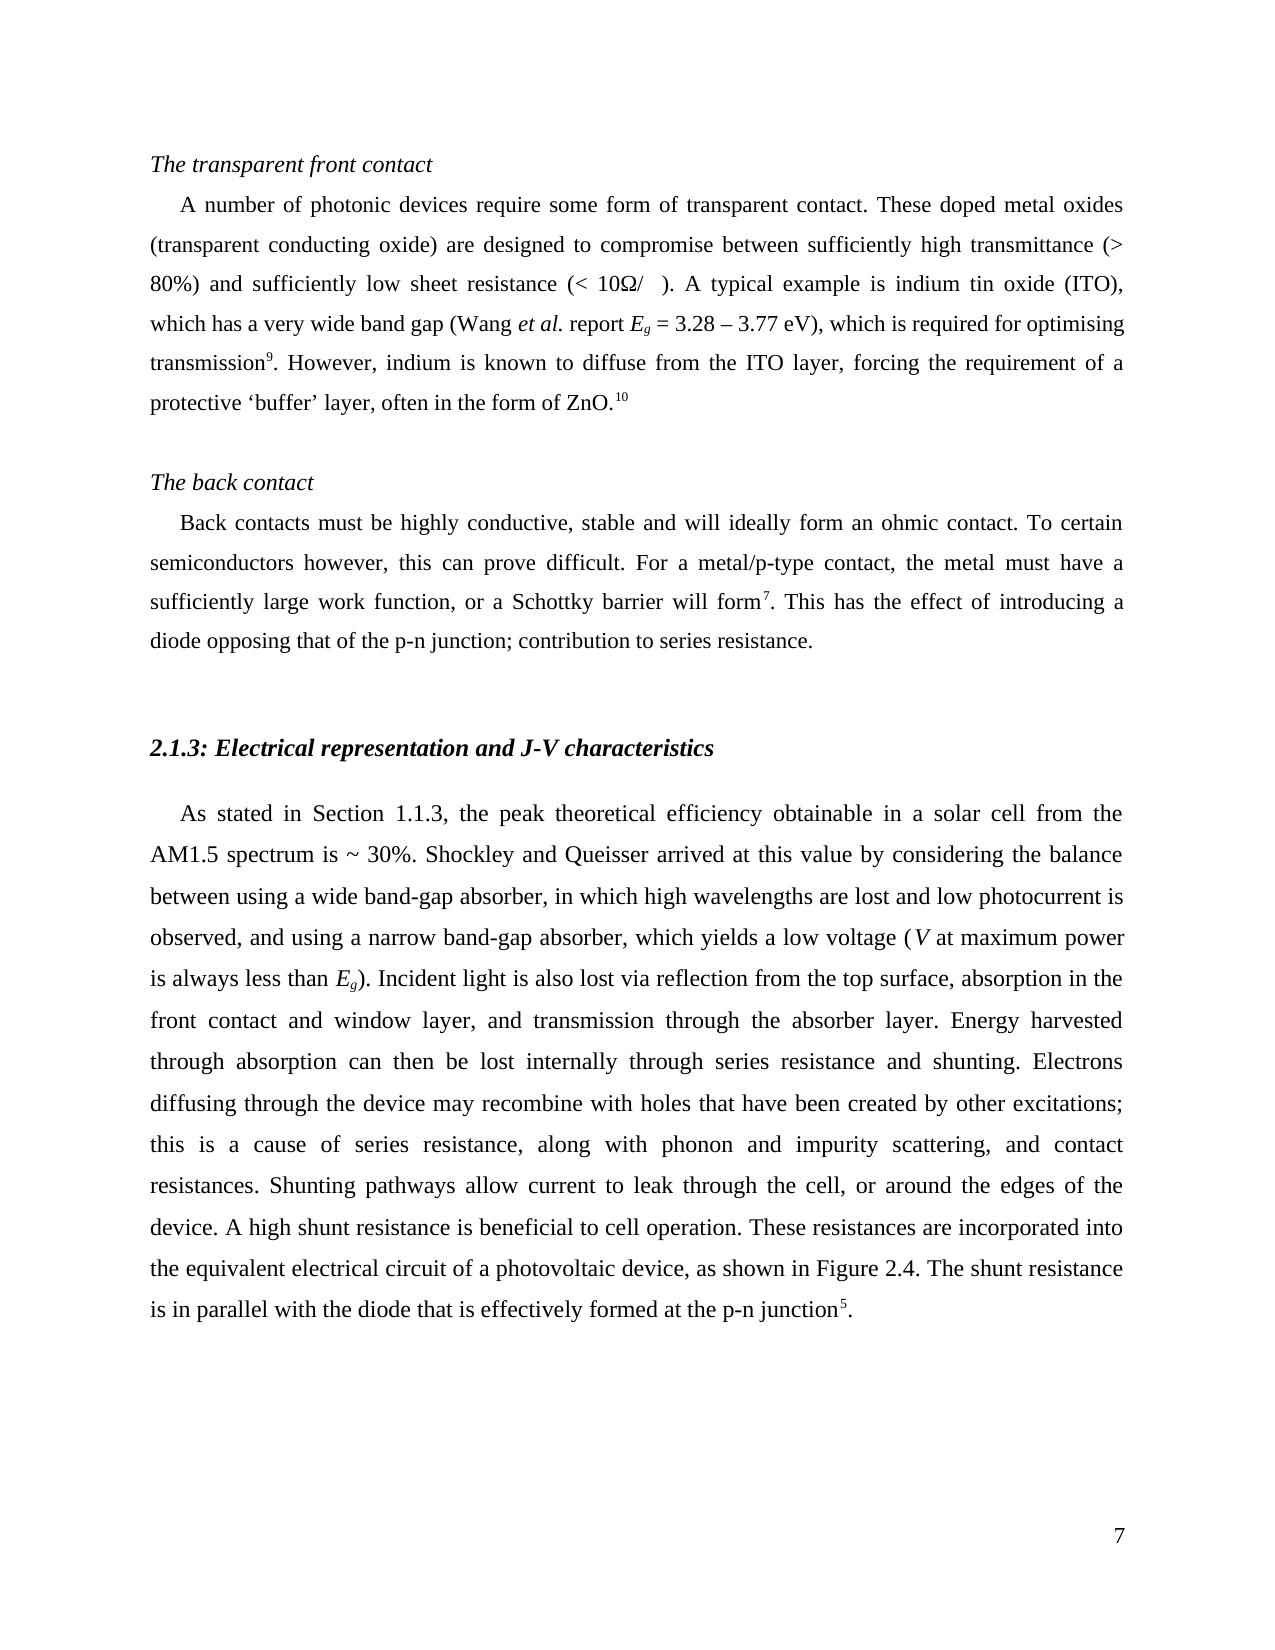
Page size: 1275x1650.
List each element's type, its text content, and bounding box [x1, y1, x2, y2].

text As stated in Section 1.1.3, the peak theoretical efficiency obtainable in a solar cell from the AM1.5 spectrum is ~ 30%. Shockley and Queisser arrived at this value by considering the balance between using a wide band-gap absorber, in which high wavelengths are lost and low photocurrent is observed, and using a narrow band-gap absorber, which yields a low voltage (V at maximum power is always less than Eg). Incident light is also lost via reflection from the top surface, absorption in the front contact and window layer, and transmission through the absorber layer. Energy harvested through absorption can then be lost internally through series resistance and shunting. Electrons diffusing through the device may recombine with holes that have been created by other excitations; this is a cause of series resistance, along with phonon and impurity scattering, and contact resistances. Shunting pathways allow current to leak through the cell, or around the edges of the device. A high shunt resistance is beneficial to cell operation. These resistances are incorporated into the equivalent electrical circuit of a photovoltaic device, as shown in Figure 2.4. The shunt resistance is in parallel with the diode that is effectively formed at the p-n junction5. [150, 799, 1125, 1323]
text The back contact [150, 468, 1125, 495]
text Back contacts must be highly conductive, stable and will ideally form an ohmic contact. To certain semiconductors however, this can prove difficult. For a metal/p-type contact, the metal must have a sufficiently large work function, or a Schottky barrier will form7. This has the effect of introducing a diode opposing that of the p-n junction; contribution to series resistance. [150, 509, 1125, 654]
text A number of photonic devices require some form of transparent contact. These doped metal oxides (transparent conducting oxide) are designed to compromise between sufficiently high transmittance (> 80%) and sufficiently low sheet resistance (< 10Ω/). A typical example is indium tin oxide (ITO), which has a very wide band gap (Wang et al. report Eg = 3.28 – 3.77 eV), which is required for optimising transmission9. However, indium is known to diffuse from the ITO layer, forcing the requirement of a protective ‘buffer’ layer, often in the form of ZnO.10 [150, 191, 1125, 415]
text 2.1.3: Electrical representation and J-V characteristics [150, 733, 1125, 762]
text The transparent front contact [150, 150, 1125, 178]
